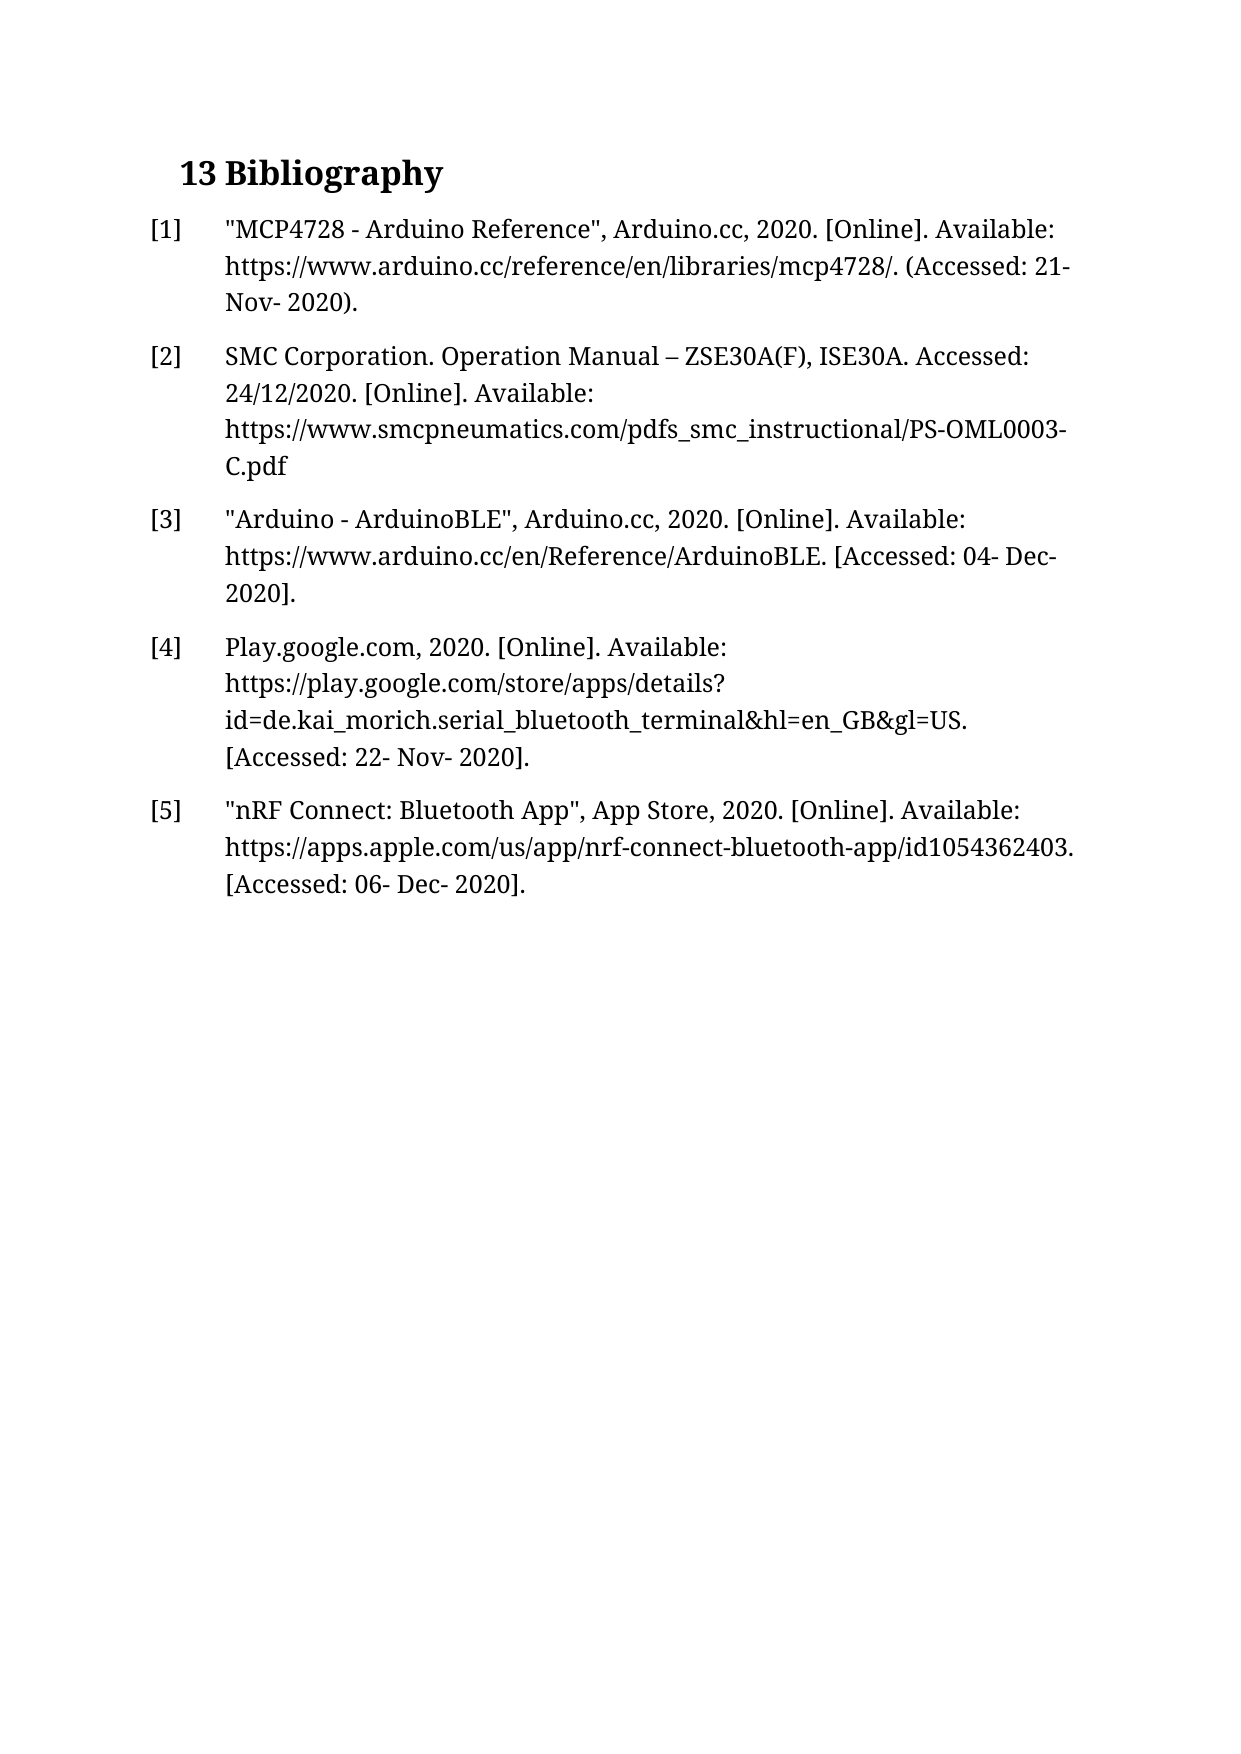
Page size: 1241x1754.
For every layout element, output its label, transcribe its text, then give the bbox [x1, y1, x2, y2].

text "MCP4728 - Arduino Reference", Arduino.cc, 2020. [Online]. Available: https://www.arduino.cc/reference/en/libraries/mcp4728/. (Accessed: 21- Nov- 2020). [150, 211, 1090, 319]
subtitle Bibliography [179, 150, 1090, 195]
text Play.google.com, 2020. [Online]. Available: https://play.google.com/store/apps/details?id=de.kai_morich.serial_bluetooth_terminal&hl=en_GB&gl=US. [Accessed: 22- Nov- 2020]. [150, 629, 1090, 773]
text "‎nRF Connect: Bluetooth App", App Store, 2020. [Online]. Available: https://apps.apple.com/us/app/nrf-connect-bluetooth-app/id1054362403. [Accessed: 06- Dec- 2020]. [150, 793, 1090, 901]
text SMC Corporation. Operation Manual – ZSE30A(F), ISE30A. Accessed: 24/12/2020. [Online]. Available: https://www.smcpneumatics.com/pdfs_smc_instructional/PS-OML0003-C.pdf [150, 338, 1090, 483]
text "Arduino - ArduinoBLE", Arduino.cc, 2020. [Online]. Available: https://www.arduino.cc/en/Reference/ArduinoBLE. [Accessed: 04- Dec- 2020]. [150, 502, 1090, 610]
